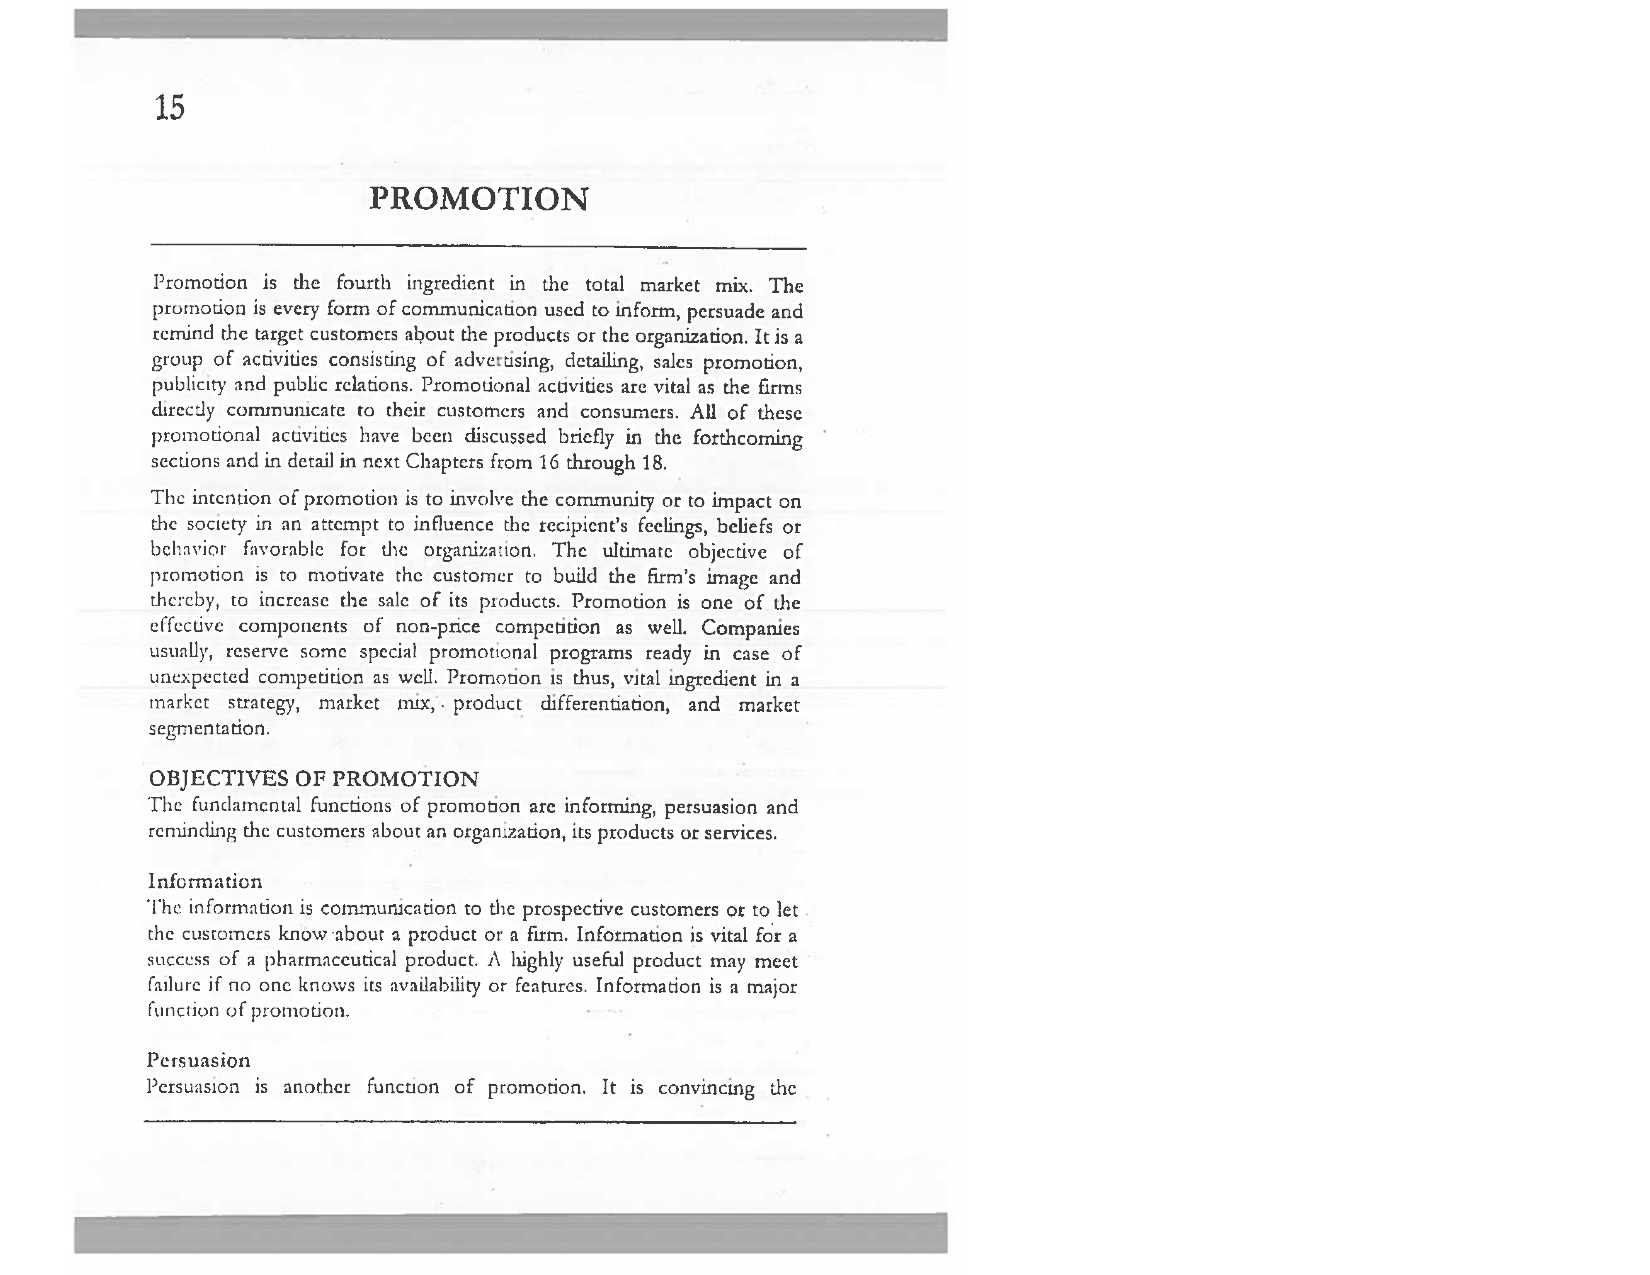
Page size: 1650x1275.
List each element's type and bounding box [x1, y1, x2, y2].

picture [70, 0, 963, 1275]
